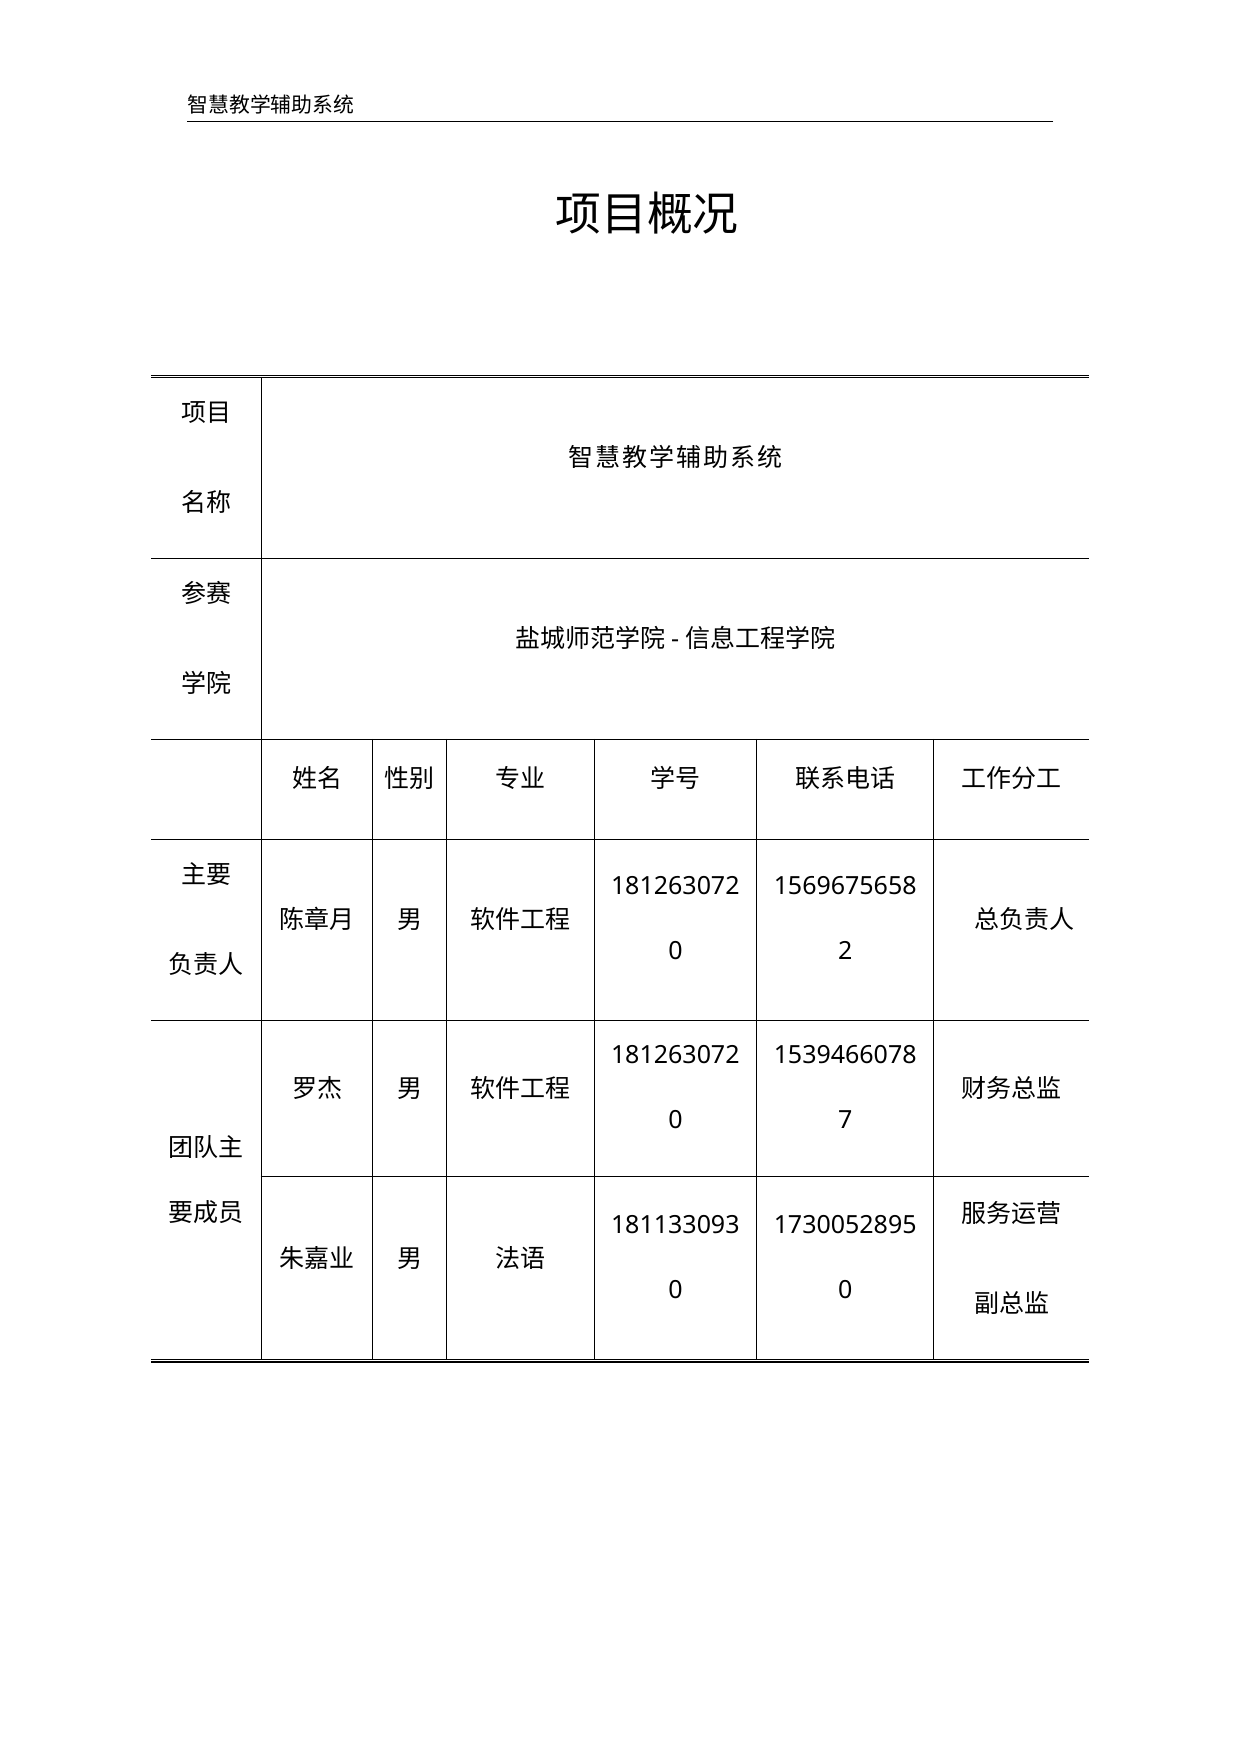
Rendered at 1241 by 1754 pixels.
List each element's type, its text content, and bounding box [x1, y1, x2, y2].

table_cell 财务总监 [934, 1021, 1089, 1176]
table_cell 性别 [373, 740, 446, 839]
table_cell 15696756582 [757, 840, 933, 1020]
table_cell 罗杰 [262, 1021, 372, 1176]
table_cell 软件工程 [447, 840, 594, 1020]
table_cell 朱嘉业 [262, 1177, 372, 1359]
table_cell 15394660787 [757, 1021, 933, 1176]
table_cell 1811330930 [595, 1177, 756, 1359]
table_cell 学号 [595, 740, 756, 839]
table_cell 1812630720 [595, 1021, 756, 1176]
table_cell 陈章月 [262, 840, 372, 1020]
table_cell 总负责人 [934, 840, 1089, 1020]
table_cell 男 [373, 1177, 446, 1359]
table_cell 姓名 [262, 740, 372, 839]
table_cell 主要 负责人 [151, 840, 261, 1020]
table_cell 17300528950 [757, 1177, 933, 1359]
table_cell 团队主要成员 [151, 1021, 261, 1359]
table_cell [151, 740, 261, 839]
table_cell 法语 [447, 1177, 594, 1359]
table_cell 服务运营 副总监 [934, 1177, 1089, 1359]
table_cell 男 [373, 1021, 446, 1176]
table_cell 1812630720 [595, 840, 756, 1020]
table_cell 工作分工 [934, 740, 1089, 839]
table_header 项目 名称 [151, 378, 261, 558]
text 项目概况 [187, 162, 1106, 259]
table_header 智慧教学辅助系统 [262, 378, 1089, 558]
table_cell 联系电话 [757, 740, 933, 839]
table_cell 男 [373, 840, 446, 1020]
table_cell 盐城师范学院 - 信息工程学院 [262, 559, 1089, 739]
table_cell 参赛 学院 [151, 559, 261, 739]
table_cell 专业 [447, 740, 594, 839]
table_cell 软件工程 [447, 1021, 594, 1176]
